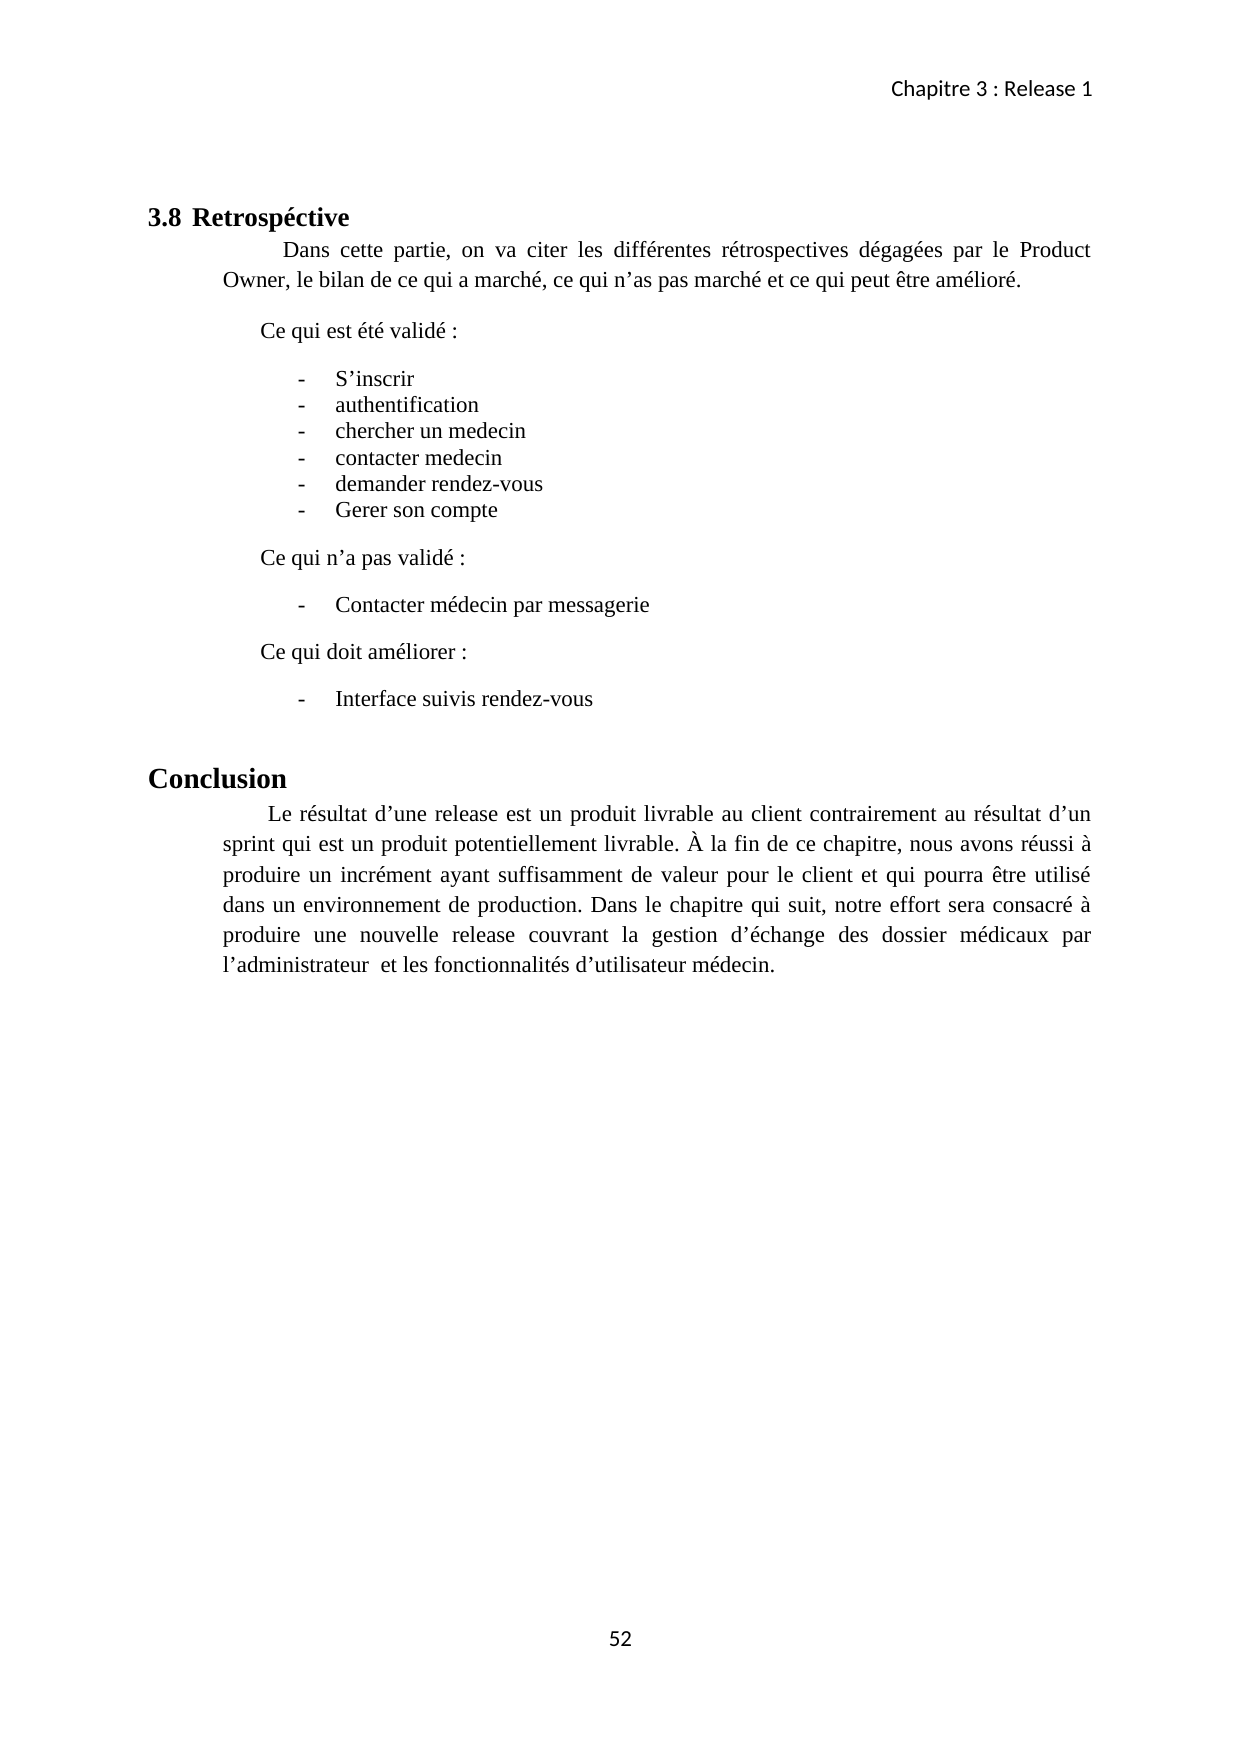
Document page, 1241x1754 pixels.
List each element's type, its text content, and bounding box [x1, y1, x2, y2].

subtitle Conclusion [148, 762, 1093, 795]
list contacter medecin [298, 444, 1093, 470]
text Ce qui est été validé : [260, 318, 1093, 344]
text Dans cette partie, on va citer les différentes rétrospectives dégagées par le Product Owner, le bilan de ce qui a marché, ce qui n’as pas marché et ce qui peut être amélioré. [223, 236, 1093, 293]
list S’inscrir [298, 365, 1093, 391]
text Le résultat d’une release est un produit livrable au client contrairement au résultat d’un sprint qui est un produit potentiellement livrable. À la fin de ce chapitre, nous avons réussi à produire un incrément ayant suffisamment de valeur pour le client et qui pourra être utilisé dans un environnement de production. Dans le chapitre qui suit, notre effort sera consacré à produire une nouvelle release couvrant la gestion d’échange des dossier médicaux par l’administrateur et les fonctionnalités d’utilisateur médecin. [223, 800, 1093, 978]
list authentification [298, 391, 1093, 417]
list Interface suivis rendez-vous [298, 685, 1093, 712]
list Gerer son compte [298, 497, 1093, 523]
text Ce qui doit améliorer : [260, 638, 1093, 664]
list chercher un medecin [298, 417, 1093, 444]
text Ce qui n’a pas validé : [260, 544, 1093, 570]
list Contacter médecin par messagerie [298, 591, 1093, 617]
subtitle Retrospéctive [148, 201, 1093, 232]
list demander rendez-vous [298, 470, 1093, 497]
